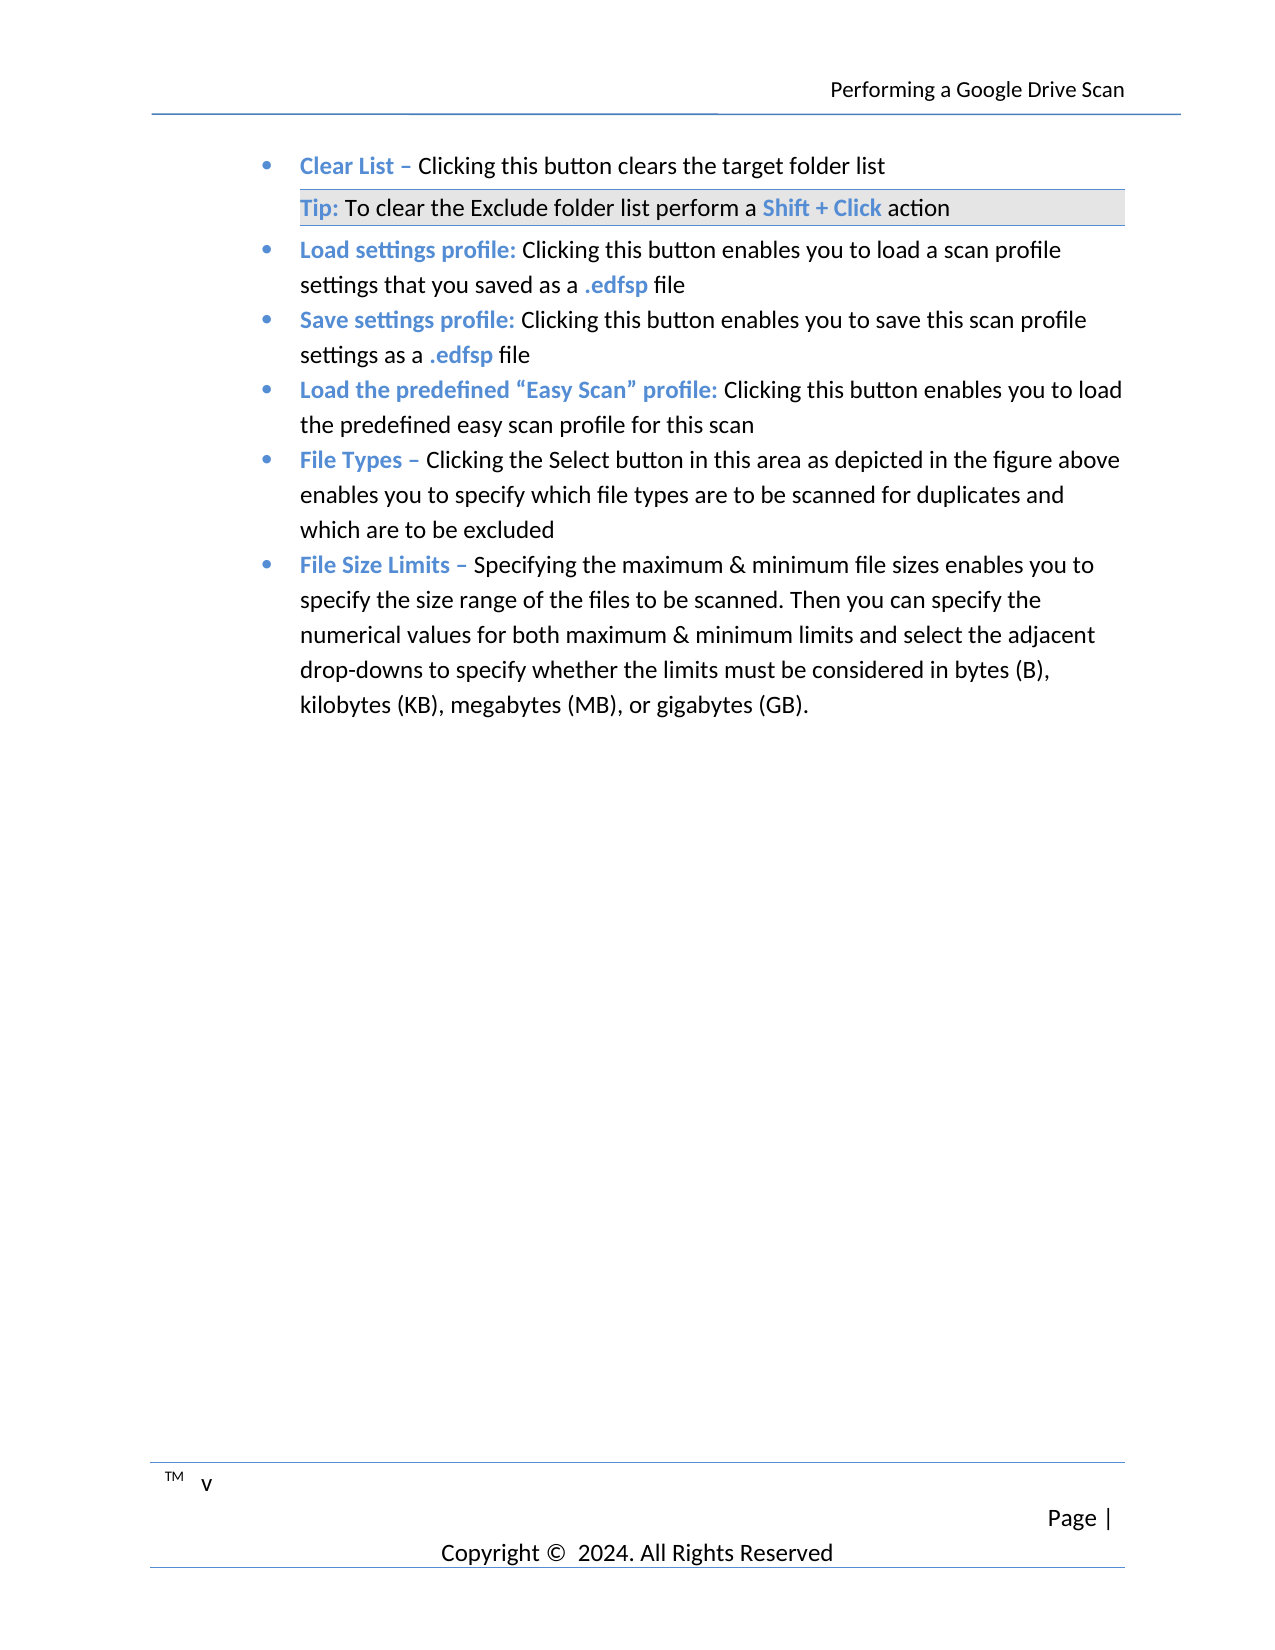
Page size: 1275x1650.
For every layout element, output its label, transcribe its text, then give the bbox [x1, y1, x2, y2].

list File Size Limits – Specifying the maximum & minimum file sizes enables you to specify the size range of the files to be scanned. Then you can specify the numerical values for both maximum & minimum limits and select the adjacent drop-downs to specify whether the limits must be considered in bytes (B), kilobytes (KB), megabytes (MB), or gigabytes (GB). [262, 549, 1125, 720]
list Clear List – Clicking this button clears the target folder list [262, 150, 1125, 181]
list Load settings profile: Clicking this button enables you to load a scan profile settings that you saved as a .edfsp file [262, 234, 1125, 300]
list Load the predefined “Easy Scan” profile: Clicking this button enables you to load the predefined easy scan profile for this scan [262, 374, 1125, 440]
list File Types – Clicking the Select button in this area as depicted in the figure above enables you to specify which file types are to be scanned for duplicates and which are to be excluded [262, 444, 1125, 545]
list Save settings profile: Clicking this button enables you to save this scan profile settings as a .edfsp file [262, 304, 1125, 370]
text Tip: To clear the Exclude folder list perform a Shift + Click action [300, 190, 1125, 225]
